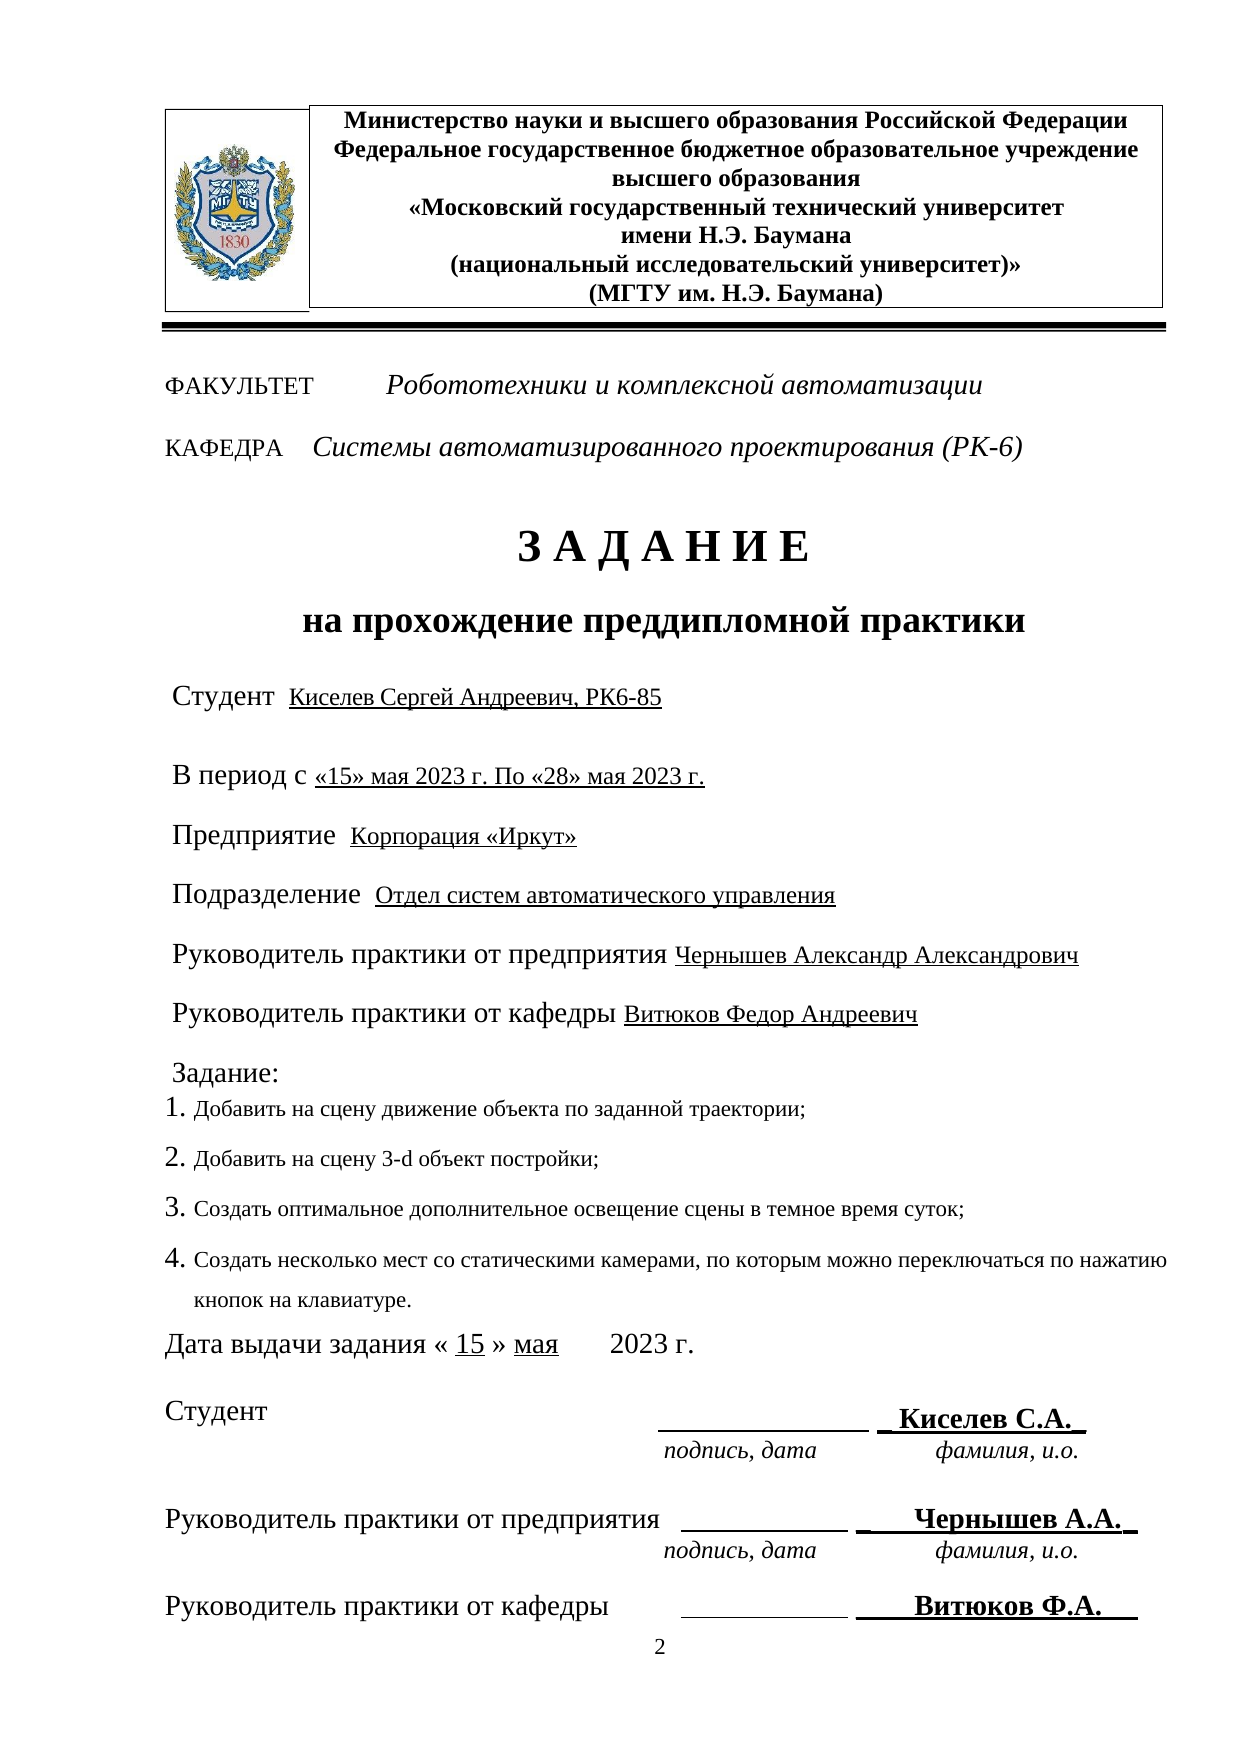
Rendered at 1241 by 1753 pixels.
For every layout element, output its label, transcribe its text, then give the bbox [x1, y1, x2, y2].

text Руководитель практики от кафедры _ Витюков Ф.А. _ [164, 1588, 1184, 1622]
text КАФЕДРА Системы автоматизированного проектирования (РК-6) [164, 429, 1184, 463]
text Задание: [164, 1055, 1143, 1089]
title З А Д А Н И Е [301, 519, 1027, 571]
text В период с «15» мая 2023 г. По «28» мая 2023 г. [150, 757, 1184, 791]
list Добавить на сцену движение объекта по заданной траектории; [164, 1089, 1184, 1122]
text _ Киселев С.А._ [658, 1402, 1184, 1435]
text ФАКУЛЬТЕТ Робототехники и комплексной автоматизации [164, 367, 1184, 400]
text Руководитель практики от кафедры Витюков Федор Андреевич [150, 996, 1143, 1029]
list Добавить на сцену 3-d объект постройки; [164, 1139, 1184, 1173]
list Создать несколько мест со статическими камерами, по которым можно переключаться по нажатию кнопок на клавиатуре. [164, 1240, 1184, 1313]
picture [174, 144, 295, 281]
text Студент [164, 1393, 272, 1426]
text Студент Киселев Сергей Андреевич, РК6-85 [172, 678, 1184, 712]
text Подразделение Отдел систем автоматического управления [150, 876, 1143, 910]
text Руководитель практики от предприятия Чернышев Александр Александрович [150, 936, 1143, 969]
text подпись, дата фамилия, и.о. [663, 1535, 1184, 1564]
list Создать оптимальное дополнительное освещение сцены в темное время суток; [164, 1189, 1184, 1223]
text Предприятие Корпорация «Иркут» [150, 817, 1143, 850]
subtitle на прохождение преддипломной практики [301, 597, 1027, 641]
text Дата выдачи задания « 15 » мая 2023 г. [164, 1326, 1184, 1359]
text подпись, дата фамилия, и.о. [663, 1435, 1184, 1464]
text Руководитель практики от предприятия _ Чернышев А.А. _ [164, 1502, 1184, 1535]
